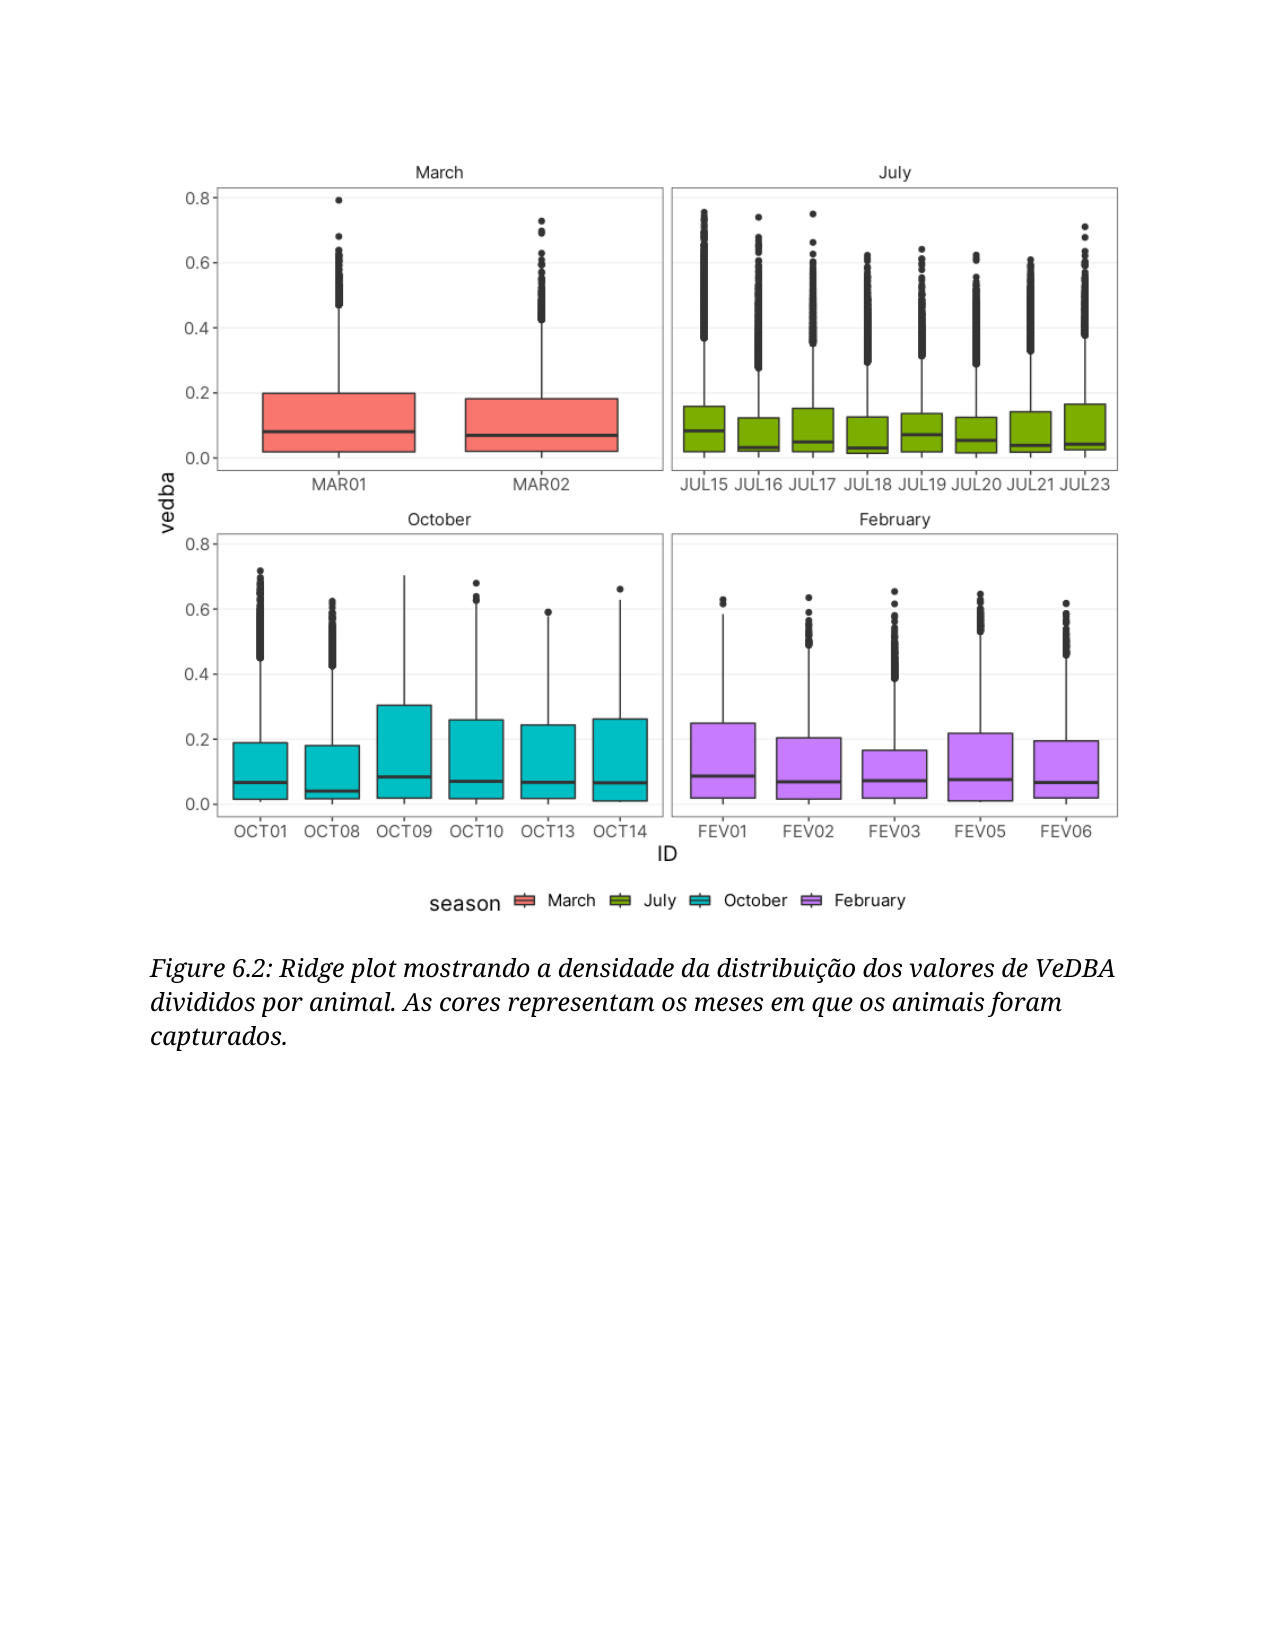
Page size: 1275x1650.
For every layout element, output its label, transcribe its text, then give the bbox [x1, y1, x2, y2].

picture [150, 150, 1125, 930]
text Figure 6.2: Ridge plot mostrando a densidade da distribuição dos valores de VeDBA divididos por animal. As cores representam os meses em que os animais foram capturados. [150, 951, 1125, 1053]
